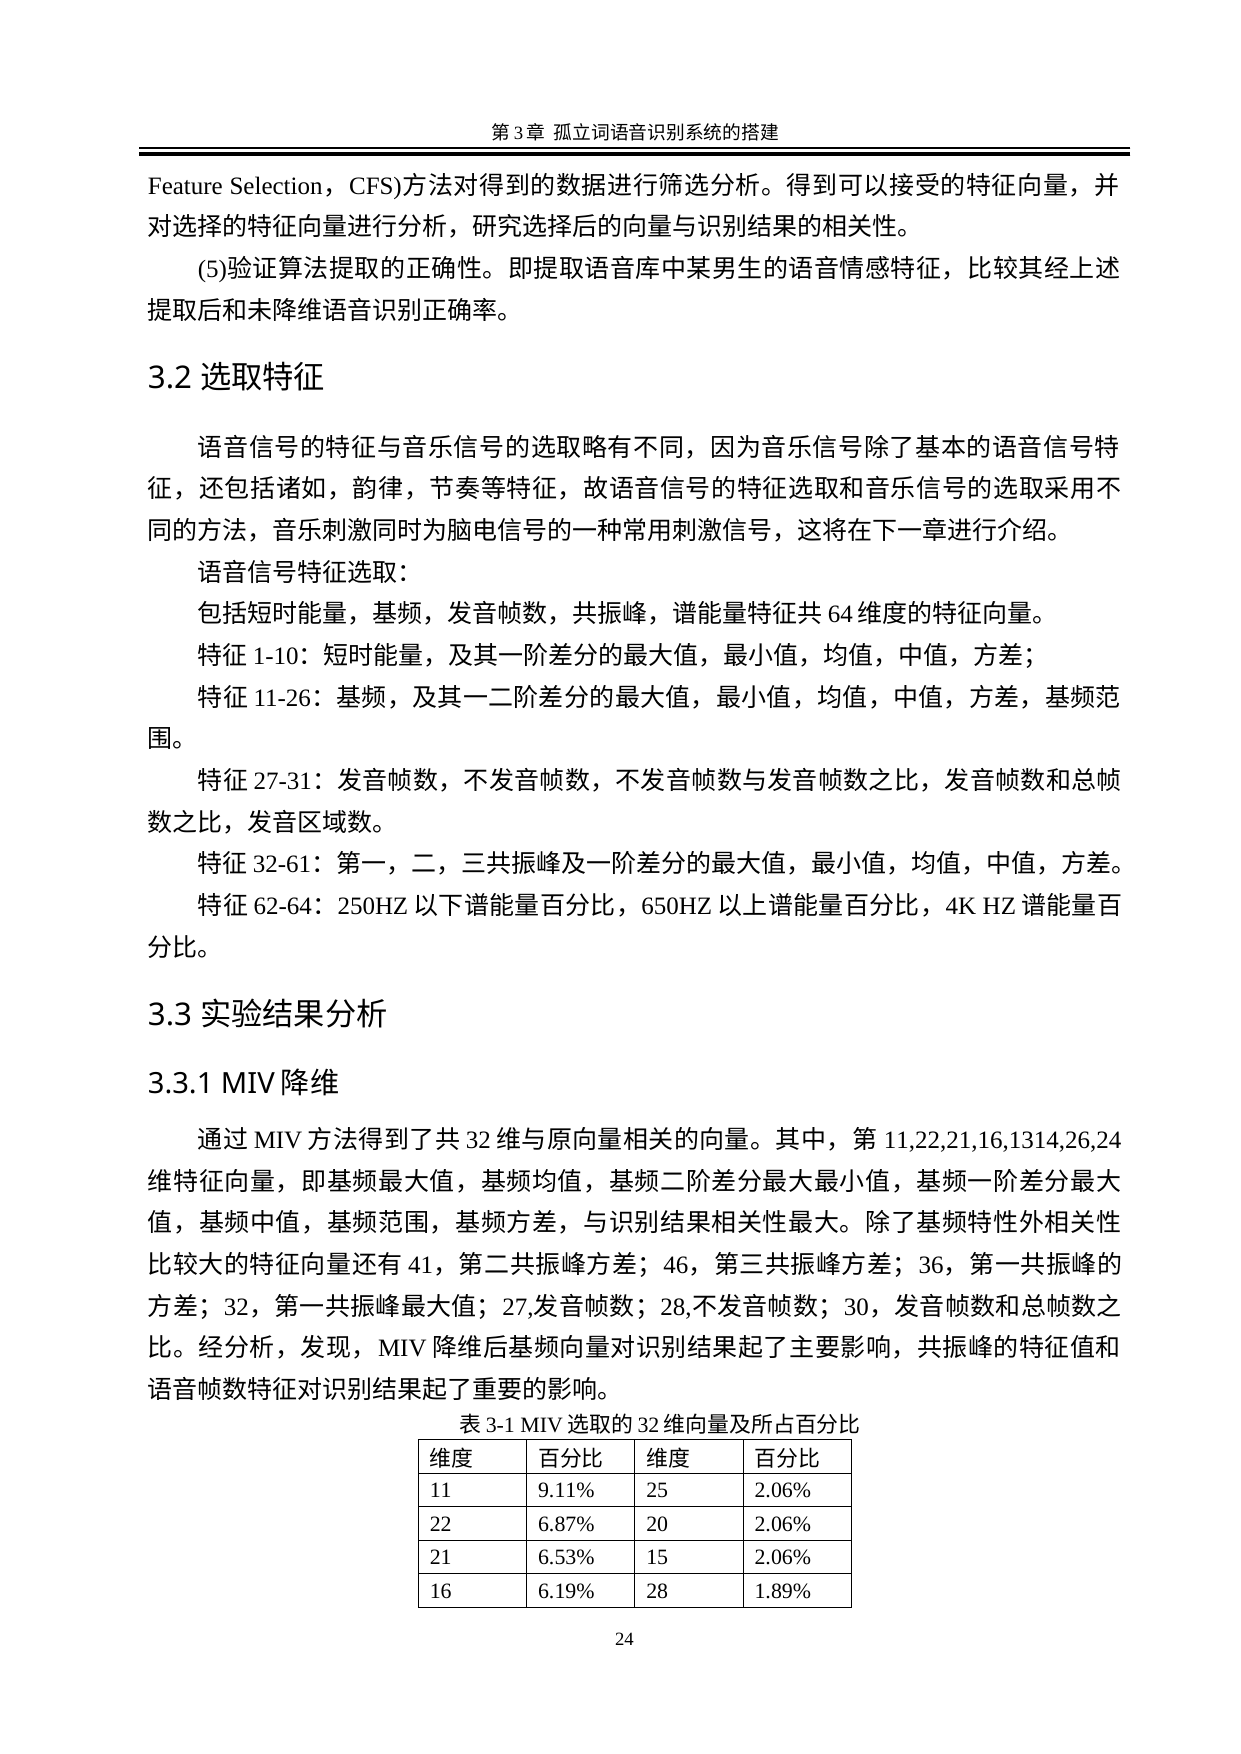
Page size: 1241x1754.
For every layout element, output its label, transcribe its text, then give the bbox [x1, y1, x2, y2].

table_cell 6.19% [527, 1574, 634, 1607]
table_cell 9.11% [527, 1474, 634, 1506]
table_cell 28 [635, 1574, 743, 1607]
table_cell 6.87% [527, 1507, 634, 1540]
table_header 百分比 [527, 1440, 634, 1473]
subtitle 3.3.1 MIV降维 [148, 1060, 1122, 1102]
table_cell 25 [635, 1474, 743, 1506]
subtitle 3.3 实验结果分析 [148, 989, 1122, 1035]
text 通过MIV方法得到了共32维与原向量相关的向量。其中，第11,22,21,16,1314,26,24维特征向量，即基频最大值，基频均值，基频二阶差分最大最小值，基频一阶差分最大值，基频中值，基频范围，基频方差，与识别结果相关性最大。除了基频特性外相关性比较大的特征向量还有41，第二共振峰方差；46，第三共振峰方差；36，第一共振峰的方差；32，第一共振峰最大值；27,发音帧数；28,不发音帧数；30，发音帧数和总帧数之比。经分析，发现，MIV降维后基频向量对识别结果起了主要影响，共振峰的特征值和语音帧数特征对识别结果起了重要的影响。 [148, 1115, 1122, 1407]
table_cell 22 [419, 1507, 526, 1540]
text 语音信号特征选取： [148, 548, 1122, 589]
table_cell 2.06% [744, 1474, 851, 1506]
text 特征11-26：基频，及其一二阶差分的最大值，最小值，均值，中值，方差，基频范围。 [148, 673, 1122, 756]
text 特征62-64：250HZ以下谱能量百分比，650HZ以上谱能量百分比，4K HZ谱能量百分比。 [148, 881, 1122, 964]
table_cell 6.53% [527, 1541, 634, 1573]
table_cell 2.06% [744, 1507, 851, 1540]
table_header 维度 [635, 1440, 743, 1473]
table_header 维度 [419, 1440, 526, 1473]
table_header 百分比 [744, 1440, 851, 1473]
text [148, 161, 1122, 244]
text 包括短时能量，基频，发音帧数，共振峰，谱能量特征共64维度的特征向量。 [148, 589, 1122, 631]
text (5)验证算法提取的正确性。即提取语音库中某男生的语音情感特征，比较其经上述提取后和未降维语音识别正确率。 [148, 244, 1122, 327]
table_cell 11 [419, 1474, 526, 1506]
table_cell 16 [419, 1574, 526, 1607]
table_cell 20 [635, 1507, 743, 1540]
table_cell 15 [635, 1541, 743, 1573]
subtitle 3.2 选取特征 [148, 352, 1122, 398]
table_cell 1.89% [744, 1574, 851, 1607]
table_cell 2.06% [744, 1541, 851, 1573]
text 语音信号的特征与音乐信号的选取略有不同，因为音乐信号除了基本的语音信号特征，还包括诸如，韵律，节奏等特征，故语音信号的特征选取和音乐信号的选取采用不同的方法，音乐刺激同时为脑电信号的一种常用刺激信号，这将在下一章进行介绍。 [148, 423, 1122, 548]
table_cell 21 [419, 1541, 526, 1573]
text 特征32-61：第一，二，三共振峰及一阶差分的最大值，最小值，均值，中值，方差。 [148, 839, 1122, 881]
text 特征1-10：短时能量，及其一阶差分的最大值，最小值，均值，中值，方差； [148, 631, 1122, 673]
text 特征27-31：发音帧数，不发音帧数，不发音帧数与发音帧数之比，发音帧数和总帧数之比，发音区域数。 [148, 756, 1122, 839]
text 表3-1 MIV选取的32维向量及所占百分比 [148, 1407, 1122, 1439]
